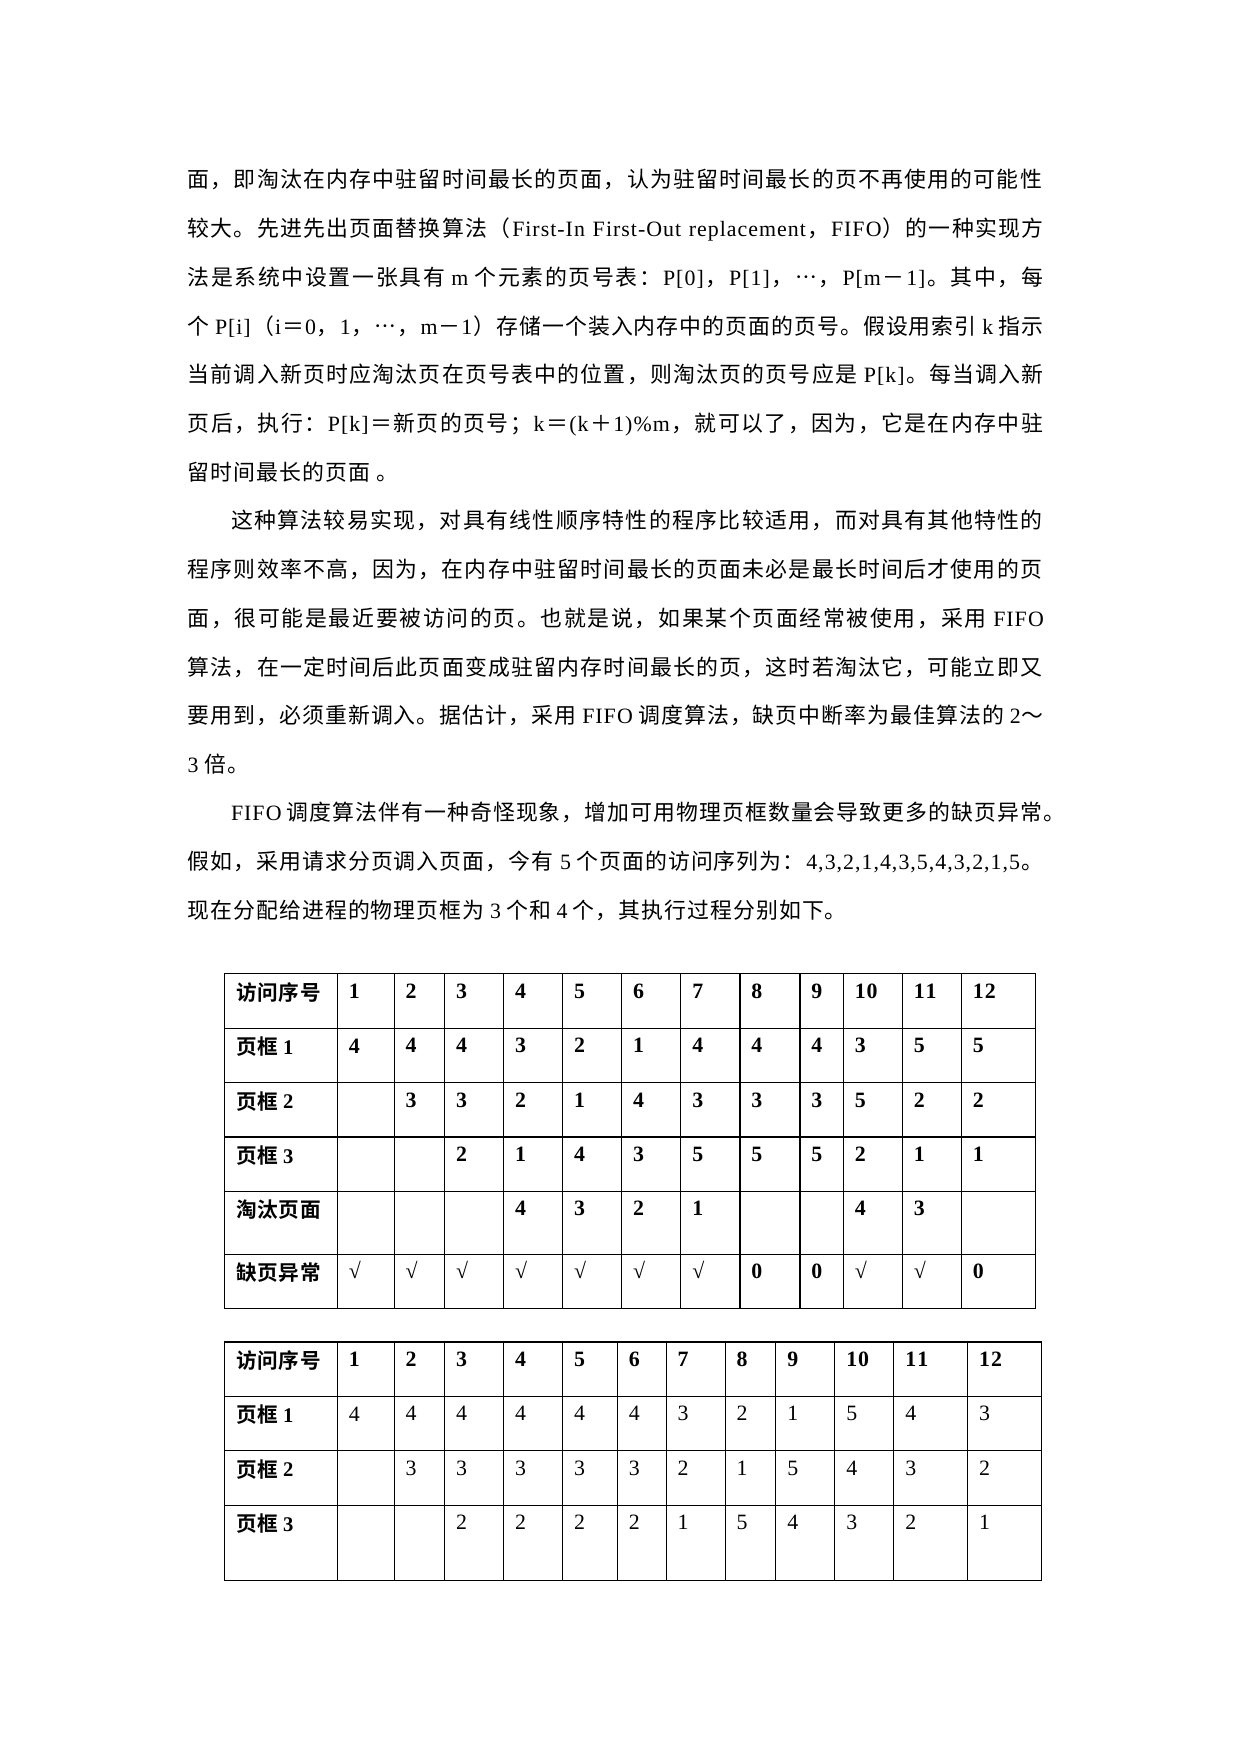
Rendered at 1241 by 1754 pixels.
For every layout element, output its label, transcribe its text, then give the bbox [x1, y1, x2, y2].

table_cell 页框3 [225, 1506, 337, 1580]
table_cell 1 [968, 1506, 1041, 1580]
table_cell √ [338, 1255, 394, 1308]
table_cell 2 [445, 1138, 503, 1191]
table_header 9 [801, 974, 843, 1028]
table_cell 5 [776, 1451, 834, 1504]
table_cell 3 [618, 1451, 666, 1504]
table_cell 3 [563, 1451, 617, 1504]
table_cell 1 [563, 1083, 621, 1136]
table_cell √ [681, 1255, 739, 1308]
table_cell 3 [445, 1083, 503, 1136]
table_cell 3 [681, 1083, 739, 1136]
table_cell [395, 1192, 444, 1253]
table_header 5 [563, 974, 621, 1028]
table_header 访问序号 [225, 1343, 337, 1396]
table_cell 4 [741, 1029, 799, 1082]
table_cell 2 [618, 1506, 666, 1580]
table_cell 0 [801, 1255, 843, 1308]
table_cell 4 [681, 1029, 739, 1082]
text 这种算法较易实现，对具有线性顺序特性的程序比较适用，而对具有其他特性的程序则效率不高，因为，在内存中驻留时间最长的页面未必是最长时间后才使用的页面，很可能是最近要被访问的页。也就是说，如果某个页面经常被使用，采用FIFO算法，在一定时间后此页面变成驻留内存时间最长的页，这时若淘汰它，可能立即又要用到，必须重新调入。据估计，采用FIFO调度算法，缺页中断率为最佳算法的2～3倍。 [187, 503, 1043, 779]
table_cell 页框2 [225, 1083, 337, 1136]
table_header 10 [844, 974, 902, 1028]
table_cell 1 [903, 1138, 961, 1191]
table_cell 2 [622, 1192, 680, 1253]
table_cell 5 [844, 1083, 902, 1136]
table_header 12 [968, 1343, 1041, 1396]
table_cell 2 [667, 1451, 725, 1504]
table_cell 4 [504, 1397, 562, 1450]
table_cell 4 [563, 1397, 617, 1450]
table_cell 2 [844, 1138, 902, 1191]
table_cell 2 [726, 1397, 775, 1450]
table_cell 3 [903, 1192, 961, 1253]
table_cell 页框3 [225, 1138, 337, 1191]
table_cell 5 [726, 1506, 775, 1580]
table_cell 2 [968, 1451, 1041, 1504]
table_cell 5 [835, 1397, 893, 1450]
table_cell 3 [622, 1138, 680, 1191]
table_cell [338, 1192, 394, 1253]
table_cell √ [395, 1255, 444, 1308]
table_cell 1 [667, 1506, 725, 1580]
table_cell 1 [962, 1138, 1035, 1191]
table_cell 4 [504, 1192, 562, 1253]
table_cell √ [622, 1255, 680, 1308]
table_cell [338, 1451, 394, 1504]
table_cell 3 [395, 1083, 444, 1136]
table_header 11 [894, 1343, 967, 1396]
table_cell √ [563, 1255, 621, 1308]
table_cell 4 [395, 1397, 444, 1450]
table_cell 页框2 [225, 1451, 337, 1504]
table_cell 4 [445, 1397, 503, 1450]
table_cell 4 [894, 1397, 967, 1450]
table_cell 页框1 [225, 1029, 337, 1082]
table_cell 4 [844, 1192, 902, 1253]
table_cell 3 [894, 1451, 967, 1504]
table_cell [338, 1138, 394, 1191]
table_cell 2 [504, 1506, 562, 1580]
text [187, 162, 1043, 487]
table_header 1 [338, 974, 394, 1028]
table_cell 4 [338, 1029, 394, 1082]
table_cell 5 [903, 1029, 961, 1082]
table_cell 缺页异常 [225, 1255, 337, 1308]
table_header 2 [395, 1343, 444, 1396]
table_cell 4 [338, 1397, 394, 1450]
table_cell 4 [618, 1397, 666, 1450]
table_cell 3 [667, 1397, 725, 1450]
table_header 5 [563, 1343, 617, 1396]
table_cell 淘汰页面 [225, 1192, 337, 1253]
table_cell 3 [801, 1083, 843, 1136]
table_cell 2 [563, 1029, 621, 1082]
table_cell 4 [395, 1029, 444, 1082]
table_header 9 [776, 1343, 834, 1396]
table_cell 1 [504, 1138, 562, 1191]
table_cell [445, 1192, 503, 1253]
table_cell 2 [962, 1083, 1035, 1136]
table_cell [395, 1138, 444, 1191]
table_cell 2 [894, 1506, 967, 1580]
table_cell [741, 1192, 799, 1253]
table_cell 0 [962, 1255, 1035, 1308]
table_header 6 [618, 1343, 666, 1396]
table_cell 0 [741, 1255, 799, 1308]
table_cell 5 [741, 1138, 799, 1191]
table_cell 4 [563, 1138, 621, 1191]
table_cell [962, 1192, 1035, 1253]
table_cell 4 [801, 1029, 843, 1082]
table_cell 3 [563, 1192, 621, 1253]
table_cell √ [903, 1255, 961, 1308]
table_cell 4 [622, 1083, 680, 1136]
table_header 10 [835, 1343, 893, 1396]
table_header 8 [726, 1343, 775, 1396]
table_cell 2 [445, 1506, 503, 1580]
table_cell 3 [968, 1397, 1041, 1450]
table_header 7 [681, 974, 739, 1028]
text FIFO调度算法伴有一种奇怪现象，增加可用物理页框数量会导致更多的缺页异常。假如，采用请求分页调入页面，今有5个页面的访问序列为：4,3,2,1,4,3,5,4,3,2,1,5。现在分配给进程的物理页框为3个和4个，其执行过程分别如下。 [187, 795, 1043, 925]
table_header 4 [504, 974, 562, 1028]
table_cell 4 [776, 1506, 834, 1580]
table_cell [338, 1506, 394, 1580]
table_cell 页框1 [225, 1397, 337, 1450]
table_header 访问序号 [225, 974, 337, 1028]
table_cell 3 [395, 1451, 444, 1504]
table_header 3 [445, 974, 503, 1028]
table_cell [338, 1083, 394, 1136]
table_header 11 [903, 974, 961, 1028]
table_cell √ [445, 1255, 503, 1308]
table_cell √ [844, 1255, 902, 1308]
table_header 3 [445, 1343, 503, 1396]
table_cell [801, 1192, 843, 1253]
table_header 12 [962, 974, 1035, 1028]
table_header 4 [504, 1343, 562, 1396]
table_header 6 [622, 974, 680, 1028]
table_cell 3 [445, 1451, 503, 1504]
table_cell 3 [844, 1029, 902, 1082]
table_cell [395, 1506, 444, 1580]
table_cell 1 [622, 1029, 680, 1082]
table_cell 2 [903, 1083, 961, 1136]
table_cell 1 [776, 1397, 834, 1450]
table_cell 2 [563, 1506, 617, 1580]
table_cell 3 [835, 1506, 893, 1580]
table_header 8 [741, 974, 799, 1028]
table_cell 5 [962, 1029, 1035, 1082]
table_header 1 [338, 1343, 394, 1396]
table_cell √ [504, 1255, 562, 1308]
table_cell 1 [726, 1451, 775, 1504]
table_cell 3 [741, 1083, 799, 1136]
table_cell 5 [801, 1138, 843, 1191]
table_cell 4 [445, 1029, 503, 1082]
table_cell 5 [681, 1138, 739, 1191]
table_cell 2 [504, 1083, 562, 1136]
table_cell 1 [681, 1192, 739, 1253]
table_cell 4 [835, 1451, 893, 1504]
table_header 2 [395, 974, 444, 1028]
table_cell 3 [504, 1451, 562, 1504]
table_header 7 [667, 1343, 725, 1396]
table_cell 3 [504, 1029, 562, 1082]
